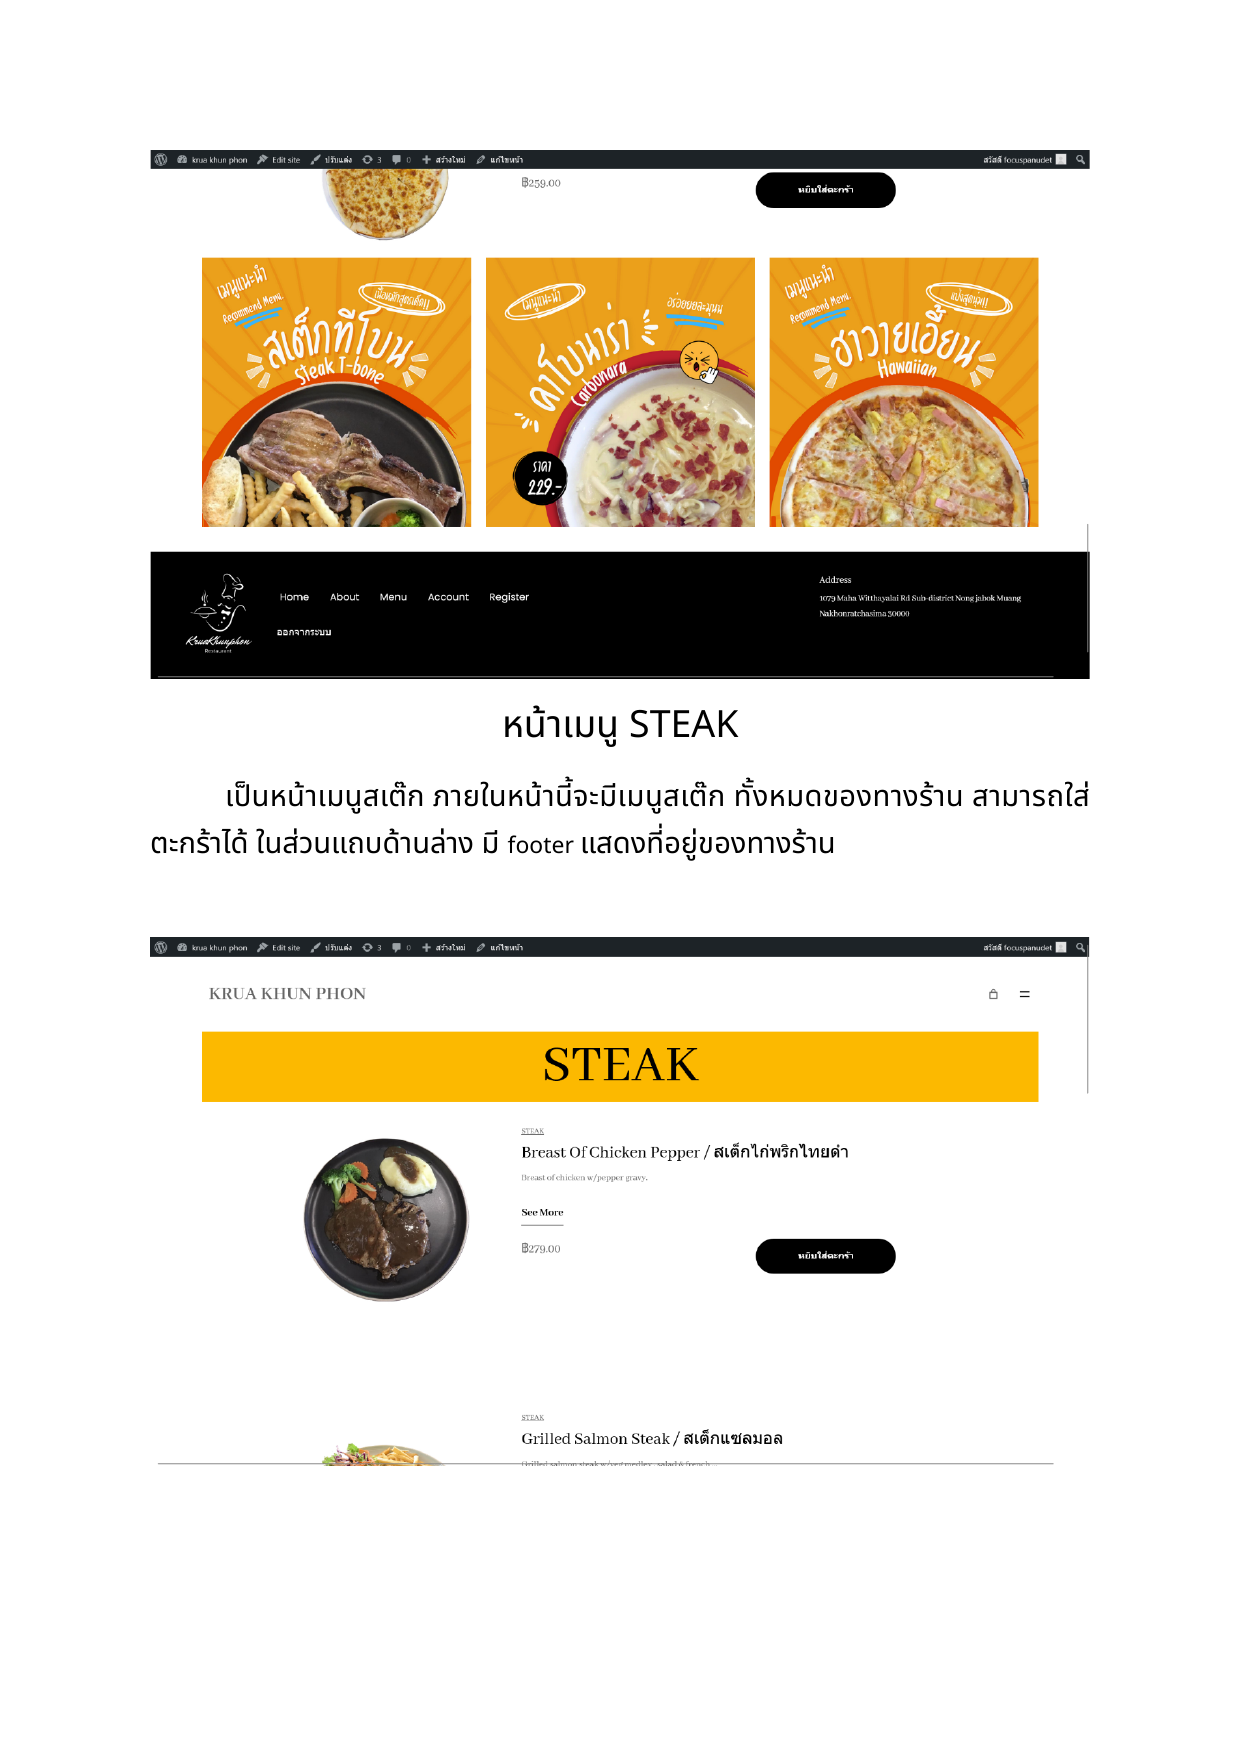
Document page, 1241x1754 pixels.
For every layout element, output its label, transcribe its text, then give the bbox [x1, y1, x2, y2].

picture [150, 150, 1090, 679]
text หน้าเมนู STEAK [150, 697, 1090, 754]
picture [150, 937, 1090, 1466]
text เป็นหน้าเมนูสเต๊ก ภายในหน้านี้จะมีเมนูสเต๊ก ทั้งหมดของทางร้าน สามารถใส่ตะกร้าได้ ในส่วนแถบด้านล่าง มี footer แสดงที่อยู่ของทางร้าน [150, 775, 1090, 867]
